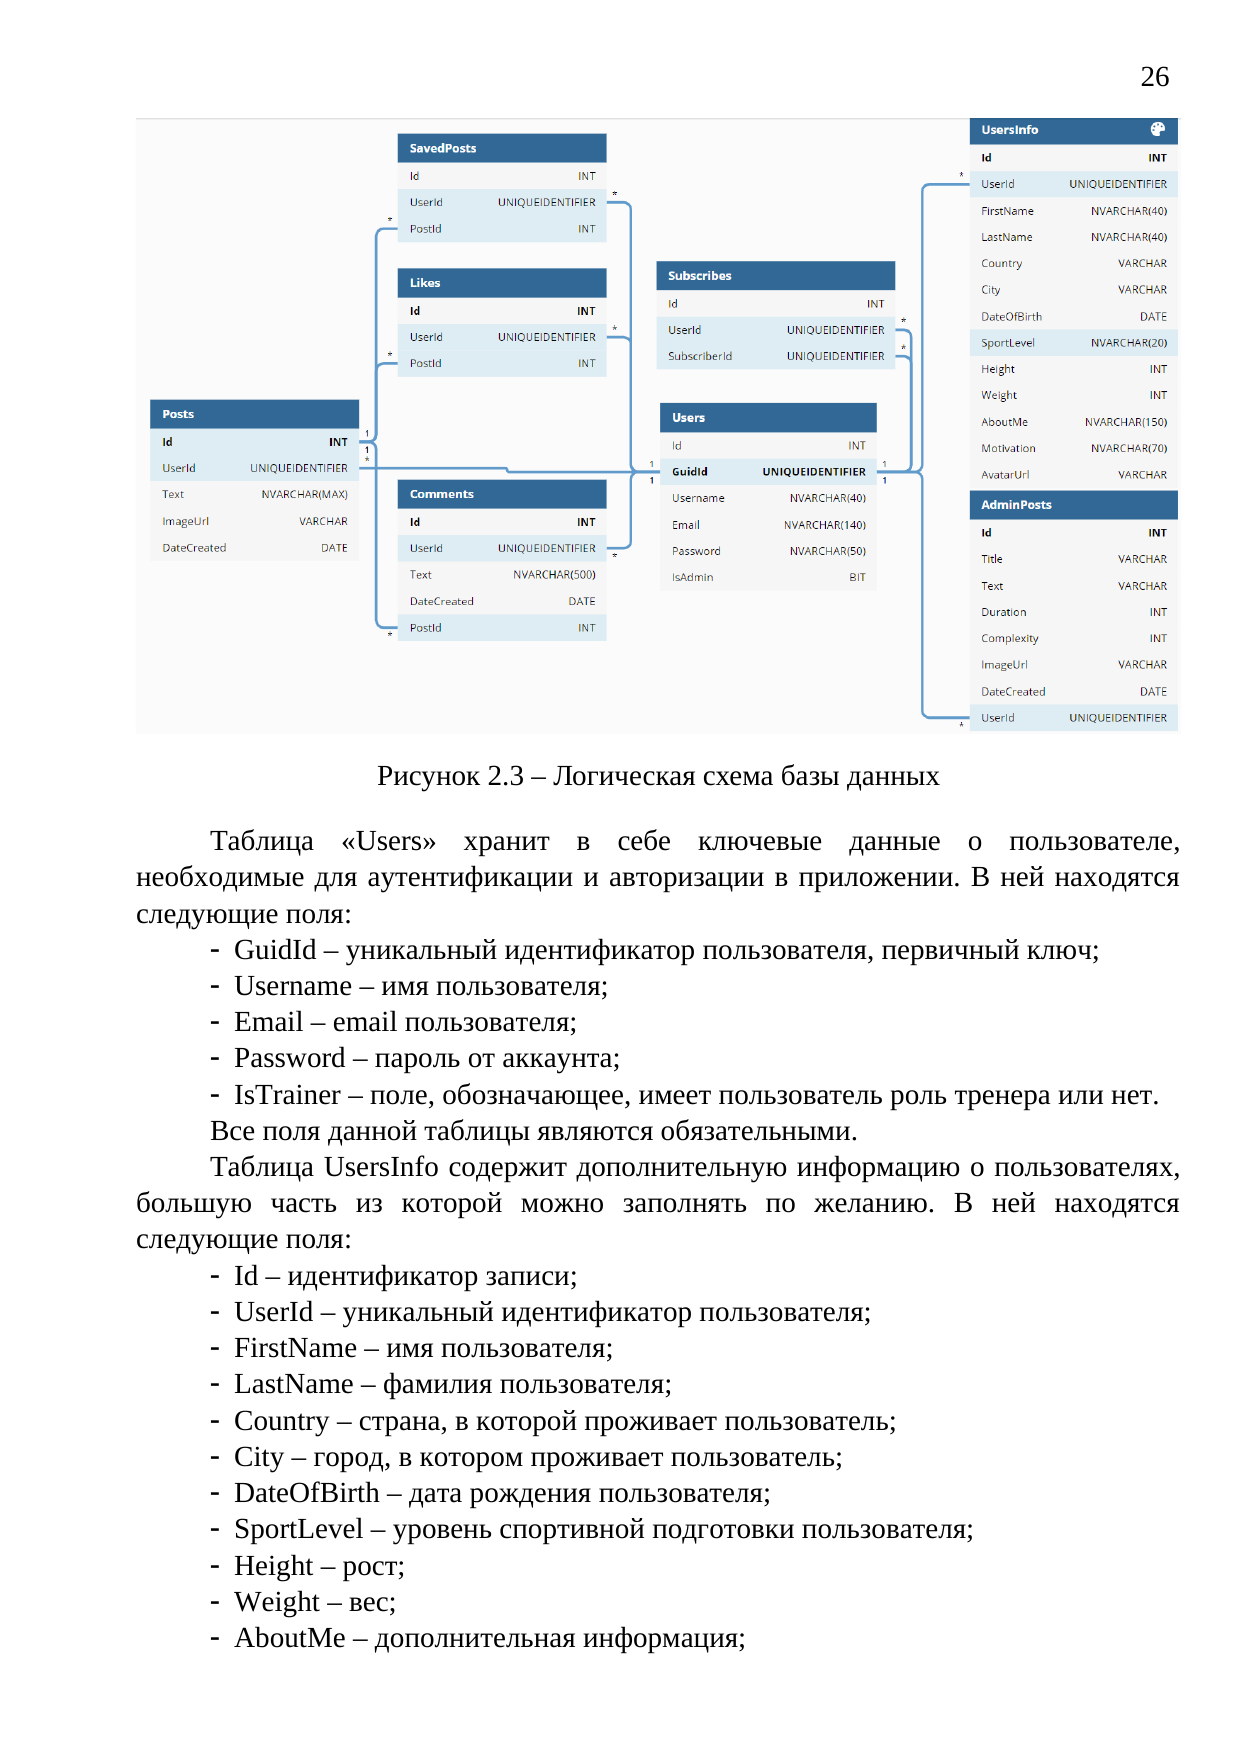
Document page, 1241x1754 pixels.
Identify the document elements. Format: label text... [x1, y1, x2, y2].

text SportLevel – уровень спортивной подготовки пользователя; [136, 1511, 1181, 1545]
text IsTrainer – поле, обозначающее, имеет пользователь роль тренера или нет. [136, 1077, 1181, 1111]
text Height – рост; [136, 1548, 1181, 1581]
text UserId – уникальный идентификатор пользователя; [136, 1294, 1181, 1328]
text LastName – фамилия пользователя; [136, 1366, 1181, 1400]
text Country – страна, в которой проживает пользователь; [136, 1403, 1181, 1436]
title Рисунок 2.3 – Логическая схема базы данных [136, 758, 1181, 792]
text DateOfBirth – дата рождения пользователя; [136, 1475, 1181, 1509]
text Таблица UsersInfo содержит дополнительную информацию о пользователях, большую часть из которой можно заполнять по желанию. В ней находятся следующие поля: [136, 1149, 1181, 1255]
text Email – email пользователя; [136, 1004, 1181, 1038]
text City – город, в котором проживает пользователь; [136, 1439, 1181, 1473]
text Таблица «Users» хранит в себе ключевые данные о пользователе, необходимые для аутентификации и авторизации в приложении. В ней находятся следующие поля: [136, 823, 1181, 929]
text Username – имя пользователя; [136, 968, 1181, 1002]
picture [135, 118, 1182, 734]
text Password – пароль от аккаунта; [136, 1041, 1181, 1074]
text FirstName – имя пользователя; [136, 1330, 1181, 1364]
text AboutMe – дополнительная информация; [136, 1620, 1181, 1654]
text Weight – вес; [136, 1584, 1181, 1618]
text Все поля данной таблицы являются обязательными. [136, 1113, 1181, 1147]
text Id – идентификатор записи; [136, 1258, 1181, 1291]
text GuidId – уникальный идентификатор пользователя, первичный ключ; [136, 932, 1181, 966]
